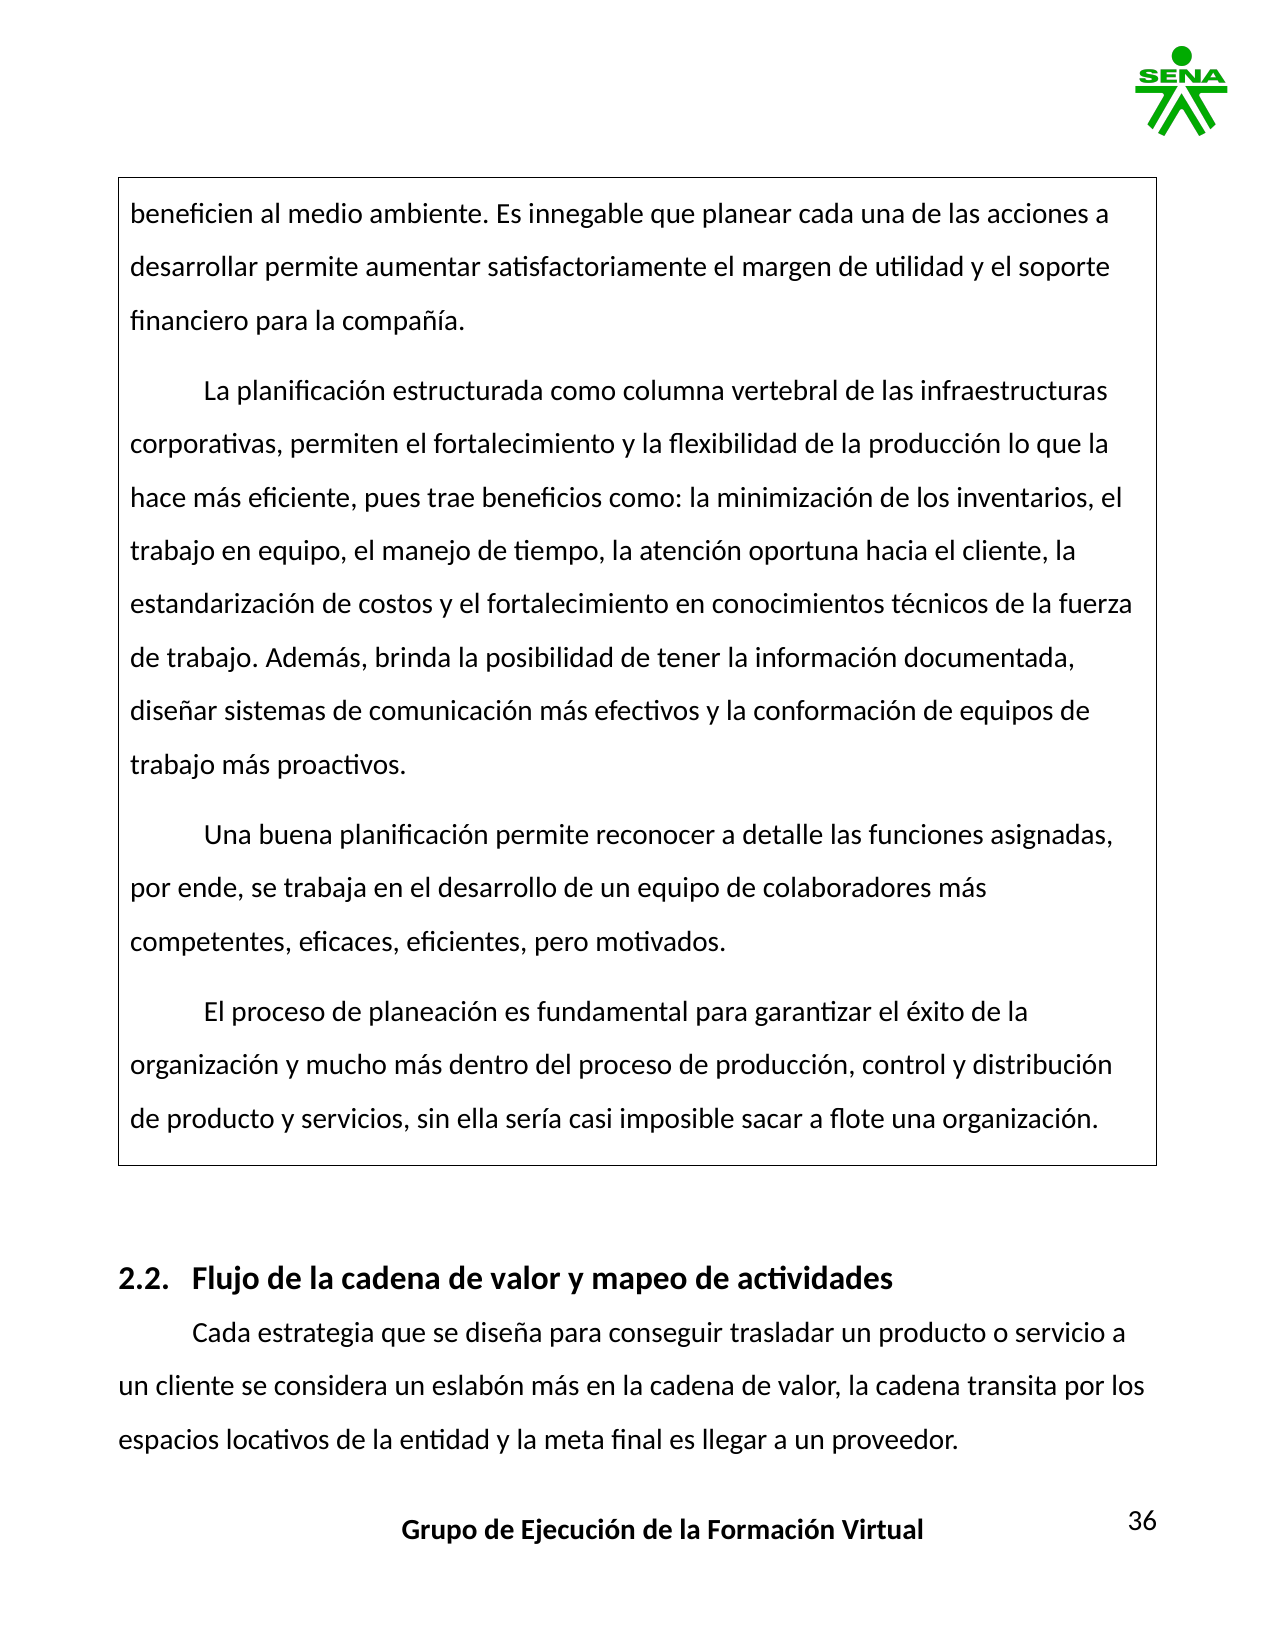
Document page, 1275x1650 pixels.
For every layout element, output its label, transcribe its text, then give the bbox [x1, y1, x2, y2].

subtitle Flujo de la cadena de valor y mapeo de actividades [118, 1257, 1157, 1297]
text Cada estrategia que se diseña para conseguir trasladar un producto o servicio a un cliente se considera un eslabón más en la cadena de valor, la cadena transita por los espacios locativos de la entidad y la meta final es llegar a un proveedor. [118, 1314, 1157, 1457]
picture [1135, 46, 1228, 136]
